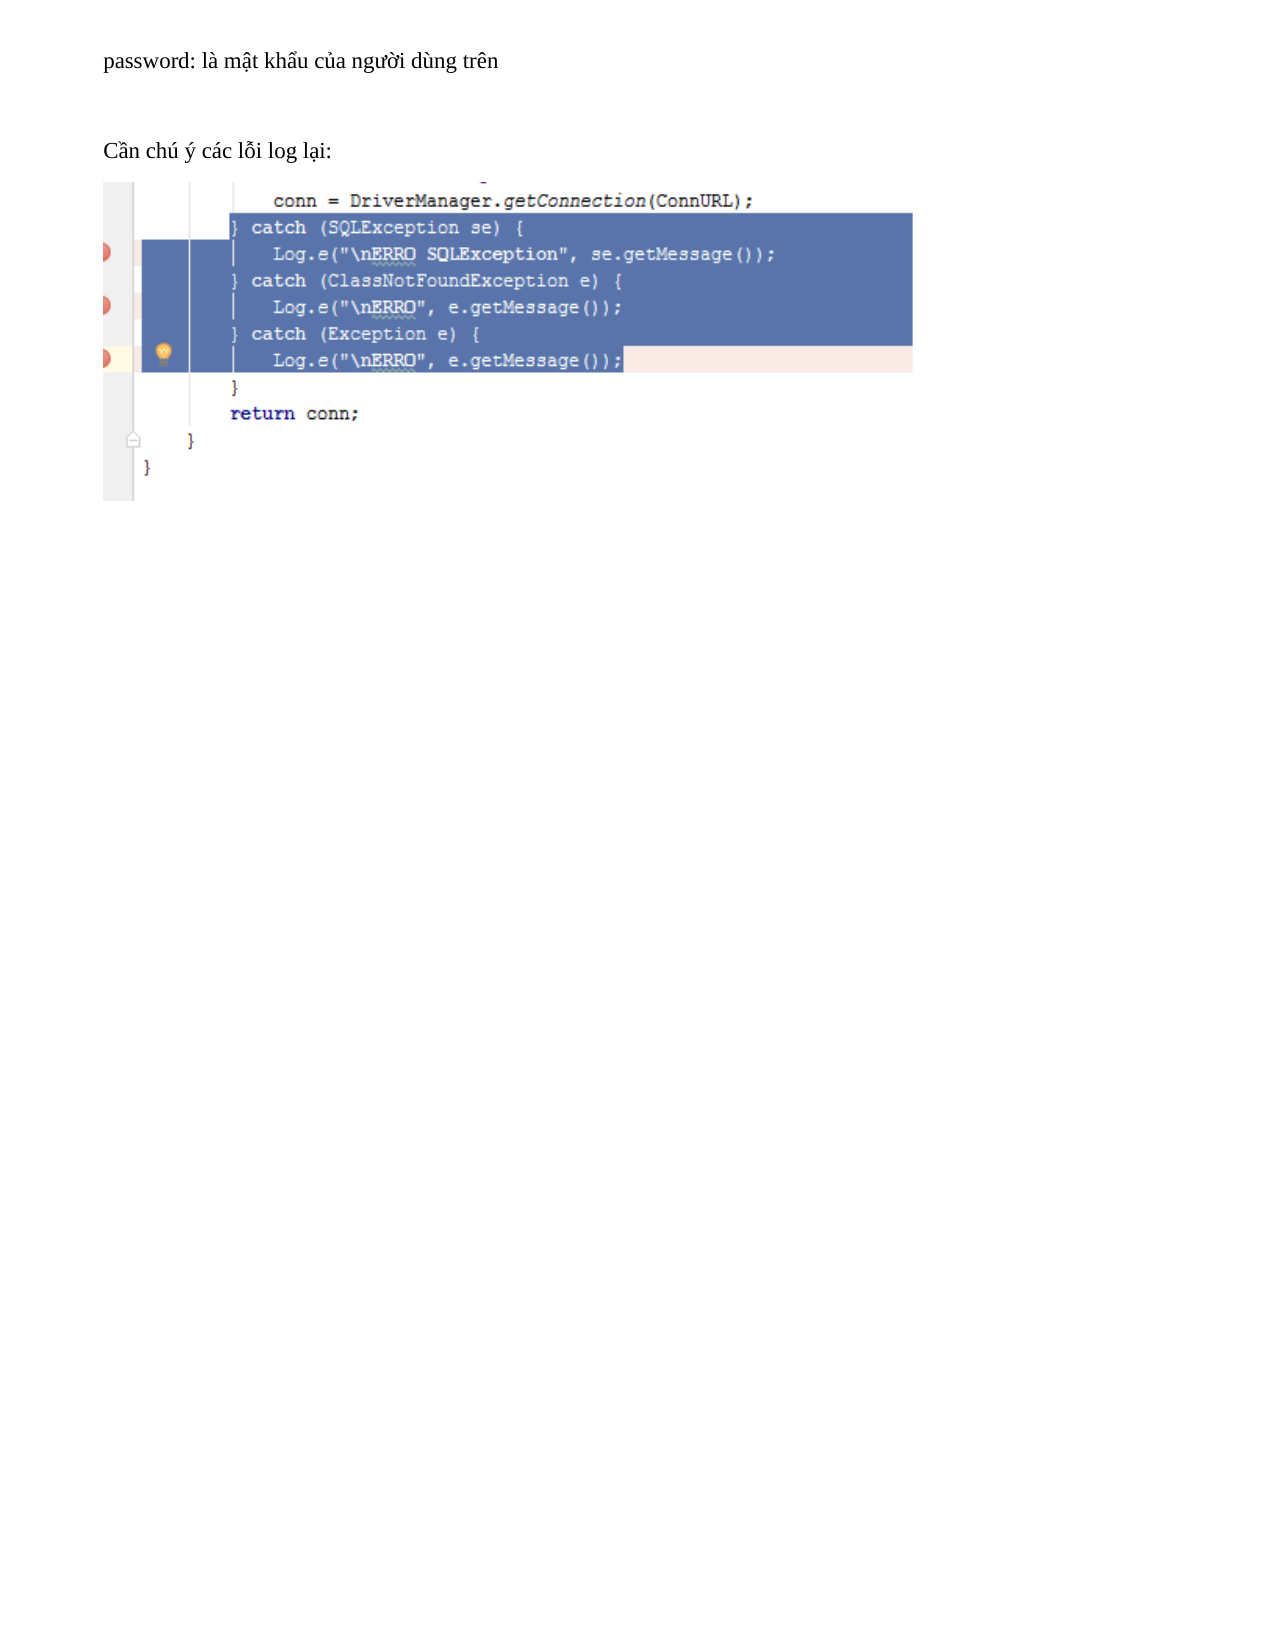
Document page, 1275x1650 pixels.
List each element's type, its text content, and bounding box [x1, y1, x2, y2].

text Cần chú ý các lỗi log lại: [103, 137, 1200, 163]
text password: là mật khẩu của người dùng trên [103, 47, 1200, 73]
picture [103, 182, 913, 501]
